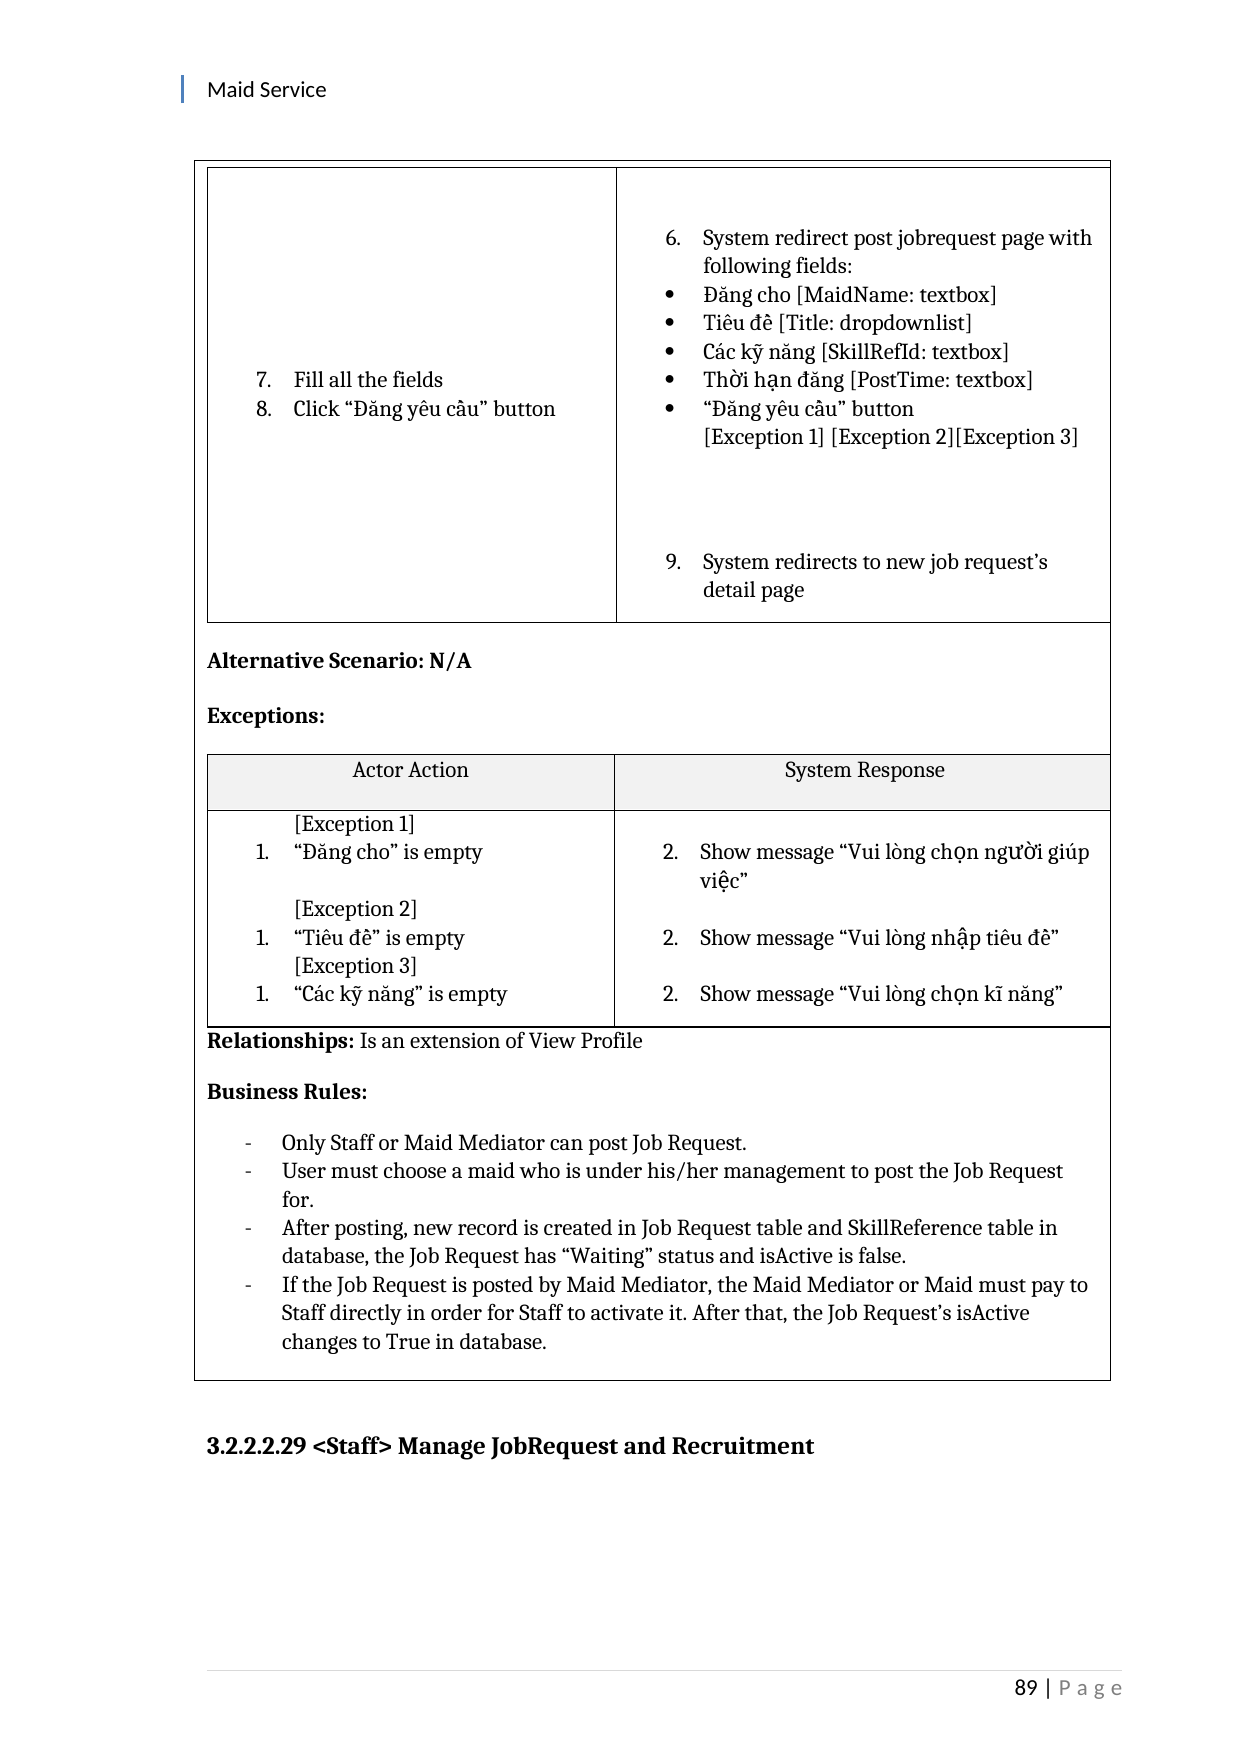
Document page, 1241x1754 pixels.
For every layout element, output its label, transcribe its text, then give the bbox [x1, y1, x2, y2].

subtitle <Staff> Manage JobRequest and Recruitment [207, 1432, 1122, 1461]
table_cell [195, 161, 1110, 1380]
